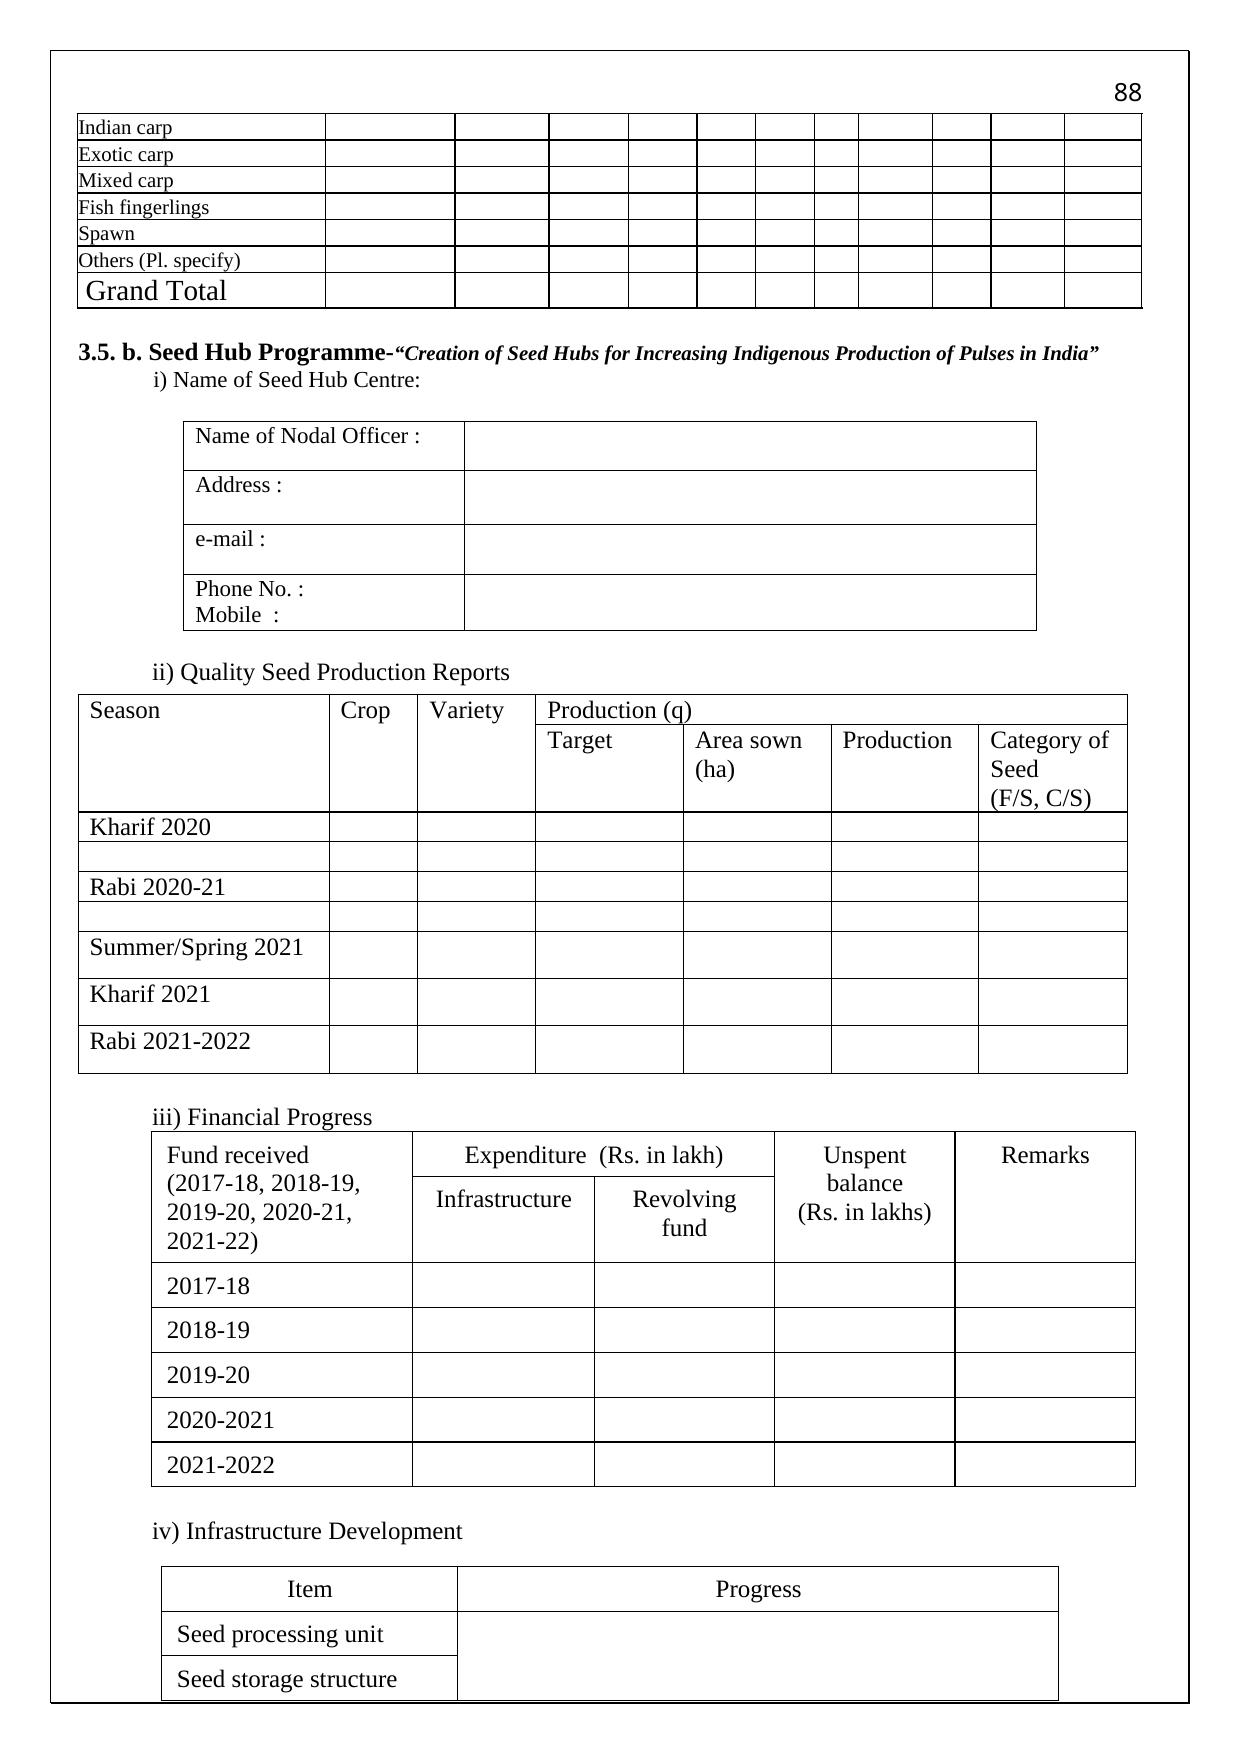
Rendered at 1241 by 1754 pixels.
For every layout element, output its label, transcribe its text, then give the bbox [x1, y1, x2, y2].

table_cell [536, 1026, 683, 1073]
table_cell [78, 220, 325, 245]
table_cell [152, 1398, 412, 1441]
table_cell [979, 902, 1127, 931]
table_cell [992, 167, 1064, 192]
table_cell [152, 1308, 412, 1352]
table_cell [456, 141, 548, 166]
text iii) Financial Progress [78, 1102, 1142, 1131]
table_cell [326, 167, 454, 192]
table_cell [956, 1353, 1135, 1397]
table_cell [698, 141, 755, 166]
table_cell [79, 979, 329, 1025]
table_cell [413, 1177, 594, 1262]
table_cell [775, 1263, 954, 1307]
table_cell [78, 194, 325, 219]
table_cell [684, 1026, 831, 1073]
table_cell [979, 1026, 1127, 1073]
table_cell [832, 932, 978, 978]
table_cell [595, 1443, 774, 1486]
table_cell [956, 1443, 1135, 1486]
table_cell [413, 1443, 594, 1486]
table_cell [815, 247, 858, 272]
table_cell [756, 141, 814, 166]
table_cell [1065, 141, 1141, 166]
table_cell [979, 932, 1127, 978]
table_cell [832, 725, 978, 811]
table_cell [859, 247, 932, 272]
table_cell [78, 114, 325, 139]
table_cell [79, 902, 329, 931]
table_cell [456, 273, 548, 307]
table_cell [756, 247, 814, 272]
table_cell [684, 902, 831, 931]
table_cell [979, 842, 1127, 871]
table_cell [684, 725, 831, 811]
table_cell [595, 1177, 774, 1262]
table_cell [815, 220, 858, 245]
text iv) Infrastructure Development [78, 1516, 1142, 1545]
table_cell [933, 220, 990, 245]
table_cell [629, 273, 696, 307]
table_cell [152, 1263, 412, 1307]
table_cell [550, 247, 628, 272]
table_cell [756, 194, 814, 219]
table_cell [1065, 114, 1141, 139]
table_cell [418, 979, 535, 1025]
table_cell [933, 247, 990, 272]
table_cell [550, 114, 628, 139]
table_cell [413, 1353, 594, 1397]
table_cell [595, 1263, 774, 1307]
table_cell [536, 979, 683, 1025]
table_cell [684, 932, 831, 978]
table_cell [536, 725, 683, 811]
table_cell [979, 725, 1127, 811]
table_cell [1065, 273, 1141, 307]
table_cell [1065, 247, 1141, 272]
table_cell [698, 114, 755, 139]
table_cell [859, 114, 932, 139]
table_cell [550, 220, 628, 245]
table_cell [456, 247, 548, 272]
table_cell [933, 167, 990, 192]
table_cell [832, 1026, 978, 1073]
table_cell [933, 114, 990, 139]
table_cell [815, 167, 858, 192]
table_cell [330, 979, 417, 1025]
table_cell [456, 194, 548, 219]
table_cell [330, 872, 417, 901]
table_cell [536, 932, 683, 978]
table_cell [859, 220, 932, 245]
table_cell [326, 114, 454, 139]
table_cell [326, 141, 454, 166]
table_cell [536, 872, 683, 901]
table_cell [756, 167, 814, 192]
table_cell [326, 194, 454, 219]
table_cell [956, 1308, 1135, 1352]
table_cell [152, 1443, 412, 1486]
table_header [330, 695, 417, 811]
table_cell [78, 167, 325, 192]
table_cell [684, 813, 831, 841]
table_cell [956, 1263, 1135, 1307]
text i) Name of Seed Hub Centre: [78, 366, 1142, 392]
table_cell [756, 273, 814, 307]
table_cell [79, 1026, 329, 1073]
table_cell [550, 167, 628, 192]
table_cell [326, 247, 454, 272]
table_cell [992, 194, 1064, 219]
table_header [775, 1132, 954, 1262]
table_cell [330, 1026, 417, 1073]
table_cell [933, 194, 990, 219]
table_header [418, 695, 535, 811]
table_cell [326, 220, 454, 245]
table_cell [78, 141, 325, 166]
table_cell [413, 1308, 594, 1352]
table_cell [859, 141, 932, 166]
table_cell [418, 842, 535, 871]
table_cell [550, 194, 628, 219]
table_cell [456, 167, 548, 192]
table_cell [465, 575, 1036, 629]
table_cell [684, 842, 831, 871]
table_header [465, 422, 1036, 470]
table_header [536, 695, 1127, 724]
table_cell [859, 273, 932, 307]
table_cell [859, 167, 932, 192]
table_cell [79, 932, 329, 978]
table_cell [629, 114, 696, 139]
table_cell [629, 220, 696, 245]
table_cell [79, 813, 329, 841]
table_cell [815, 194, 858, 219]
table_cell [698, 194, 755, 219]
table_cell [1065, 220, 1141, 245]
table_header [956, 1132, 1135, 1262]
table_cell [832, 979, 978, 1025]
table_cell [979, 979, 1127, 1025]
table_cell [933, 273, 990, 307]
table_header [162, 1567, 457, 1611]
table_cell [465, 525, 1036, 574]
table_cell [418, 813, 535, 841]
text ii) Quality Seed Production Reports [78, 657, 1142, 686]
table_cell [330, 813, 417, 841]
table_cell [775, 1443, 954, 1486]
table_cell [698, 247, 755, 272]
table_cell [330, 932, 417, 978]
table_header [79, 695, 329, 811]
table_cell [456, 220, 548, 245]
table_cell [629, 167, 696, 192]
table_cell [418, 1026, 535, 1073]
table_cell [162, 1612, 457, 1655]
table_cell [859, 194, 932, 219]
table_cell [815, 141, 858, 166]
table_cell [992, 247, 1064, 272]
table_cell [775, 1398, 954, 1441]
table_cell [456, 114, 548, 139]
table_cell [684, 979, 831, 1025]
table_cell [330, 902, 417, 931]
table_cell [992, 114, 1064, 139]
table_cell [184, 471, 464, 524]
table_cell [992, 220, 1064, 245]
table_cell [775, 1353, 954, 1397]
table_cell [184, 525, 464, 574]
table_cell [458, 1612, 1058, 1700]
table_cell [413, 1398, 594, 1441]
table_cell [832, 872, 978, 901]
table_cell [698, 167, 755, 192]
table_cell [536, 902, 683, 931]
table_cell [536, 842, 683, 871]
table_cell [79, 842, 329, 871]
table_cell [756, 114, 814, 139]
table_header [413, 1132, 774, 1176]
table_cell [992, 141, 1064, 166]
text 3.5. b. Seed Hub Programme-“Creation of Seed Hubs for Increasing Indigenous Production of Pulses in India” [78, 337, 1142, 366]
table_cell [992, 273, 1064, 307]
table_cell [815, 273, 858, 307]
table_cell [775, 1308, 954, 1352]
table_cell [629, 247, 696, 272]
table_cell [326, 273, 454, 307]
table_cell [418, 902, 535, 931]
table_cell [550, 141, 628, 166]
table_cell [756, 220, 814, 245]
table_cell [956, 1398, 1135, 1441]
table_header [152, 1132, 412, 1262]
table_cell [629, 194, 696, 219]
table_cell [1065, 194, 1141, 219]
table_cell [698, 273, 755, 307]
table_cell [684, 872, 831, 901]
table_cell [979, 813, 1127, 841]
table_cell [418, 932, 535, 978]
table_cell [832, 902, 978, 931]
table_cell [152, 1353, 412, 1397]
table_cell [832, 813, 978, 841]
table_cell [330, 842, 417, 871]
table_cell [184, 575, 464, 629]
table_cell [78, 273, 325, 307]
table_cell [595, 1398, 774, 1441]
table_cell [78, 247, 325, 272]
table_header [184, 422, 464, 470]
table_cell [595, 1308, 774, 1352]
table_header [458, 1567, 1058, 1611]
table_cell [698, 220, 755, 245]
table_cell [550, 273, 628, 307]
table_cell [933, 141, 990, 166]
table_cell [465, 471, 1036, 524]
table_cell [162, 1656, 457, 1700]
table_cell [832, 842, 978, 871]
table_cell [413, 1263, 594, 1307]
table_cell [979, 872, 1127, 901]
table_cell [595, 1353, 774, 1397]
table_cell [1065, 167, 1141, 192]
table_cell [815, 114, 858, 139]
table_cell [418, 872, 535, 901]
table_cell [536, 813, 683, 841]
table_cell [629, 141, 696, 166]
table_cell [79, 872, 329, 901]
